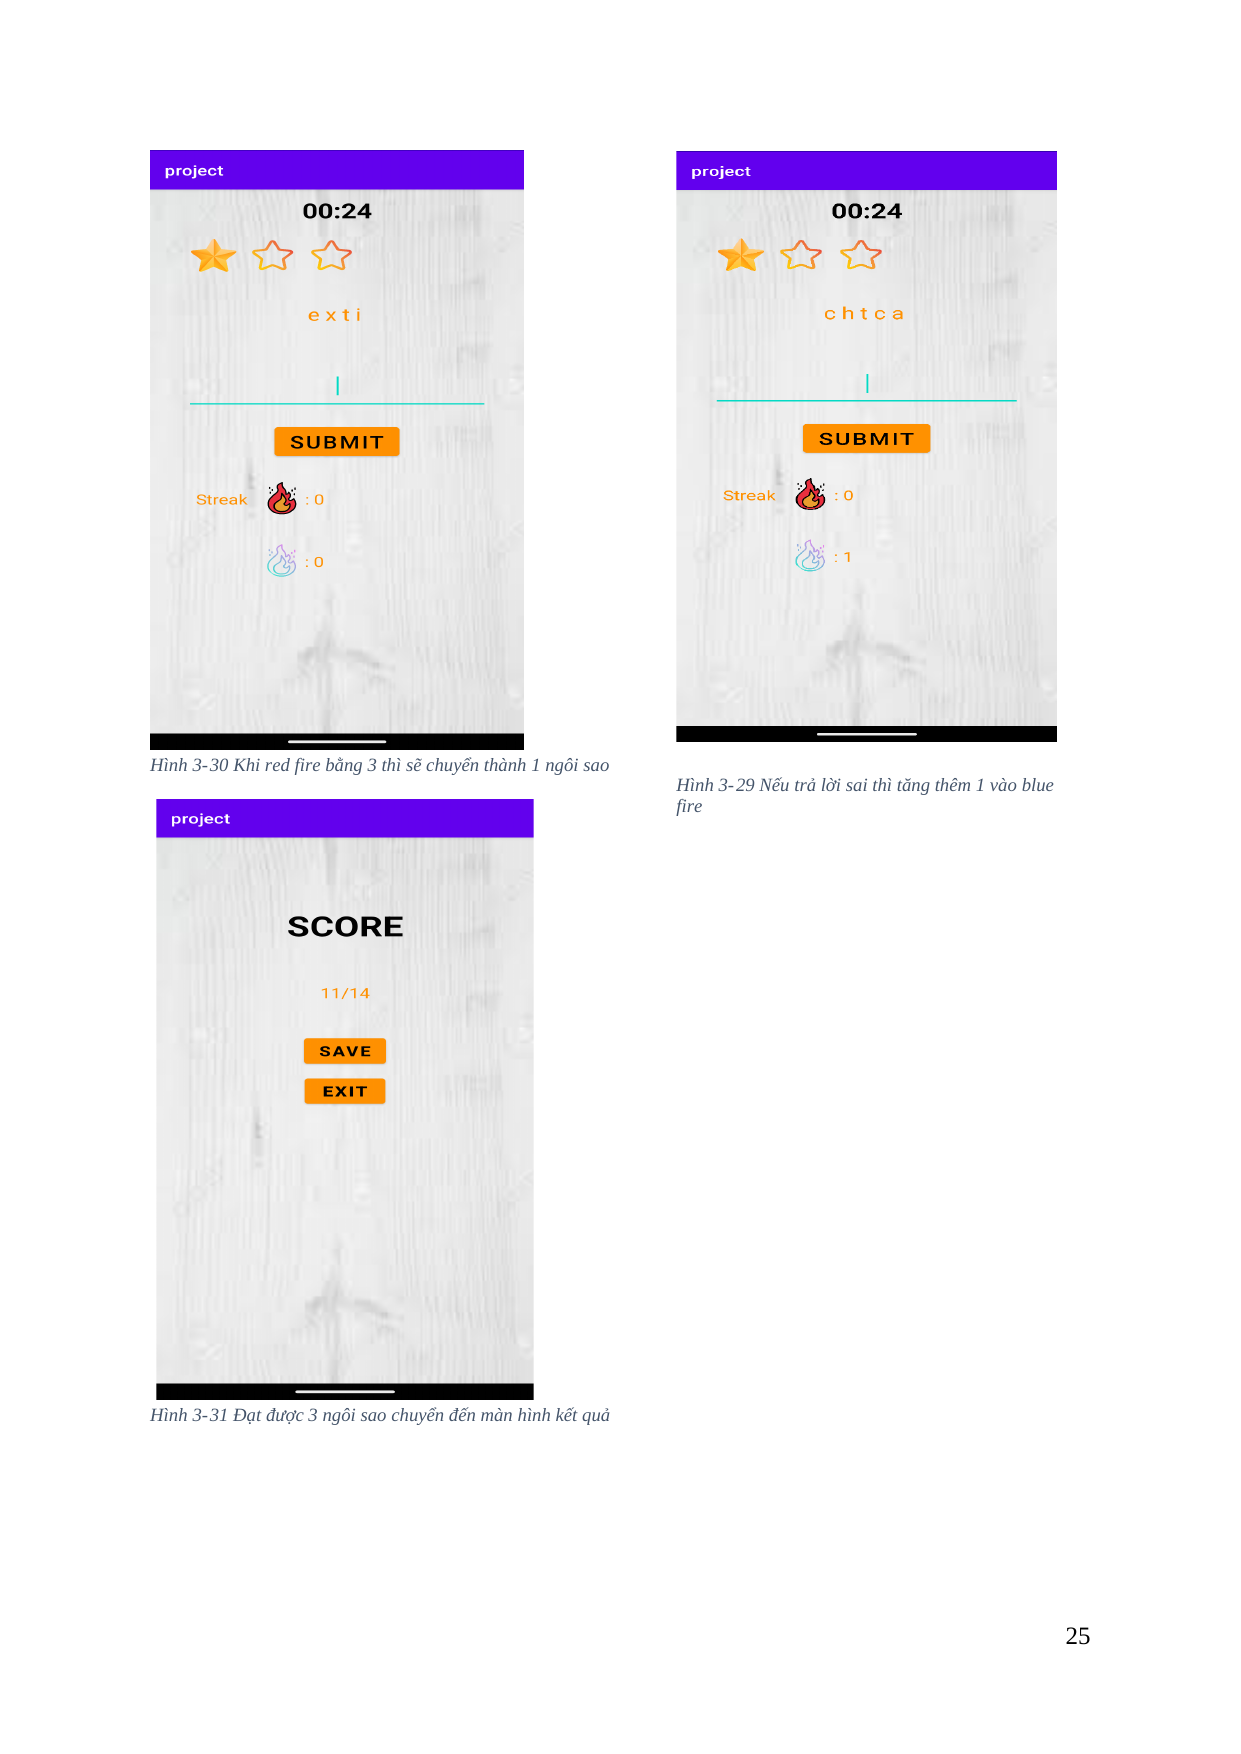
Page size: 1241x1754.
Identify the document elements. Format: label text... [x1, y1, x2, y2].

picture [156, 799, 534, 1400]
picture [150, 150, 524, 750]
picture [676, 151, 1057, 742]
